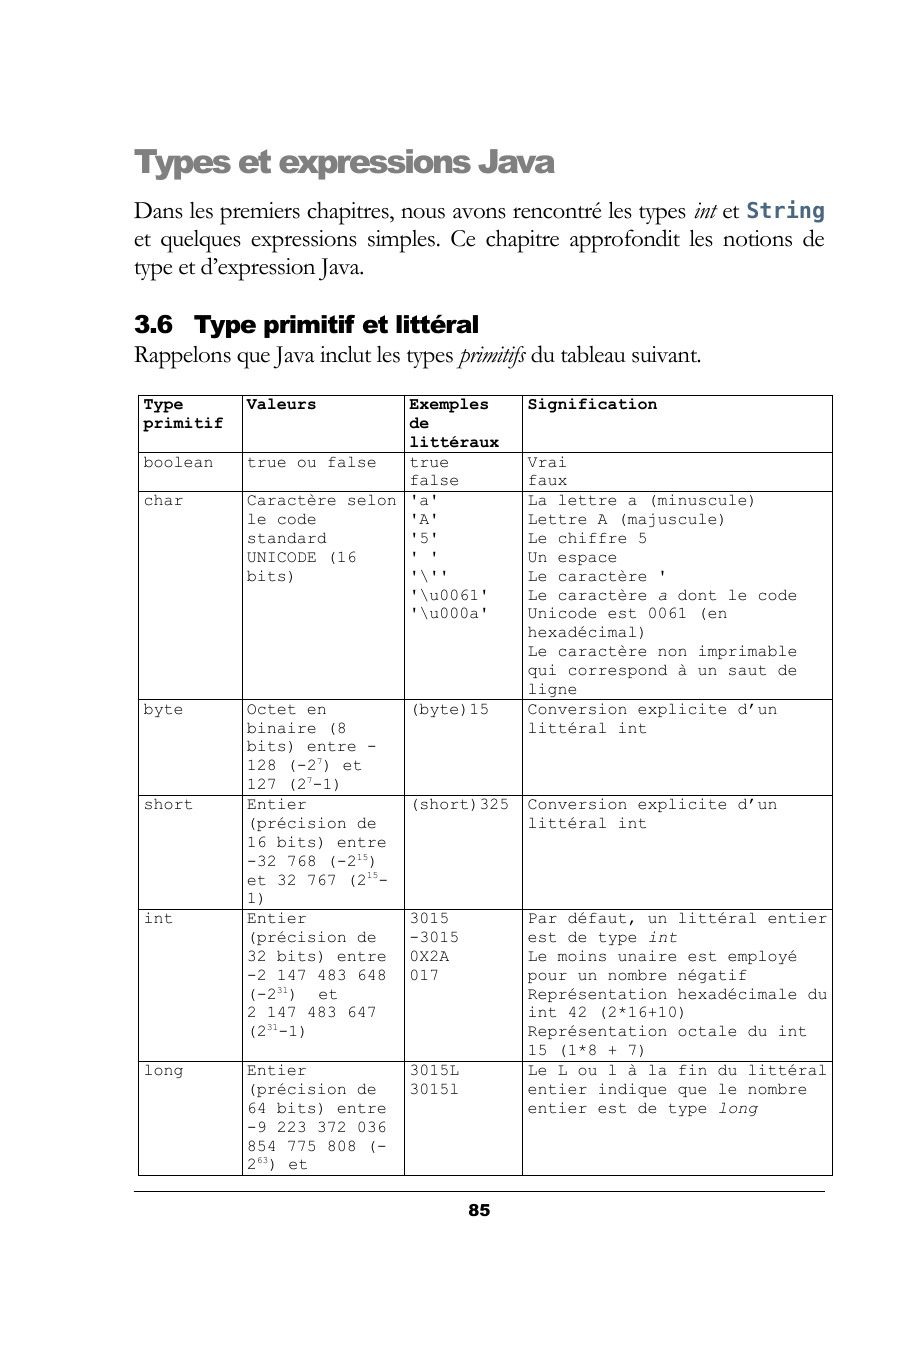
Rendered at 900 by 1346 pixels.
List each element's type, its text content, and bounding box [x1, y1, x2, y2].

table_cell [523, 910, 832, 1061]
subtitle Types et expressions Java [133, 137, 825, 184]
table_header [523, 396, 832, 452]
text Rappelons que Java inclut les types primitifs du tableau suivant. [133, 341, 825, 369]
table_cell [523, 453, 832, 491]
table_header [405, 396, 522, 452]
text Dans les premiers chapitres, nous avons rencontré les types int et String et quelques expressions simples. Ce chapitre approfondit les notions de type et d’expression Java. [133, 197, 825, 281]
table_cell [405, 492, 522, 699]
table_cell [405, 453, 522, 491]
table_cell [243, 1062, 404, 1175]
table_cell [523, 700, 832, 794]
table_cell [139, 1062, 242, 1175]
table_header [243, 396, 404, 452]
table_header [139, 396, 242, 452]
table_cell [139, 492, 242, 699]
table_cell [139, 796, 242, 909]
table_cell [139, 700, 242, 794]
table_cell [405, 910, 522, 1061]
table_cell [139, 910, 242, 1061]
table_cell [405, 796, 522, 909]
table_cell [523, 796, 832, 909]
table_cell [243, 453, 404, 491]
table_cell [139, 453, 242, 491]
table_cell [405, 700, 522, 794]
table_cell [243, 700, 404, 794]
subtitle Type primitif et littéral [133, 306, 825, 341]
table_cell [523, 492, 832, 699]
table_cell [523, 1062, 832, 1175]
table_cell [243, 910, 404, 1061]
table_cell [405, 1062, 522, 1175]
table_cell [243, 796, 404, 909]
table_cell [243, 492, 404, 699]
